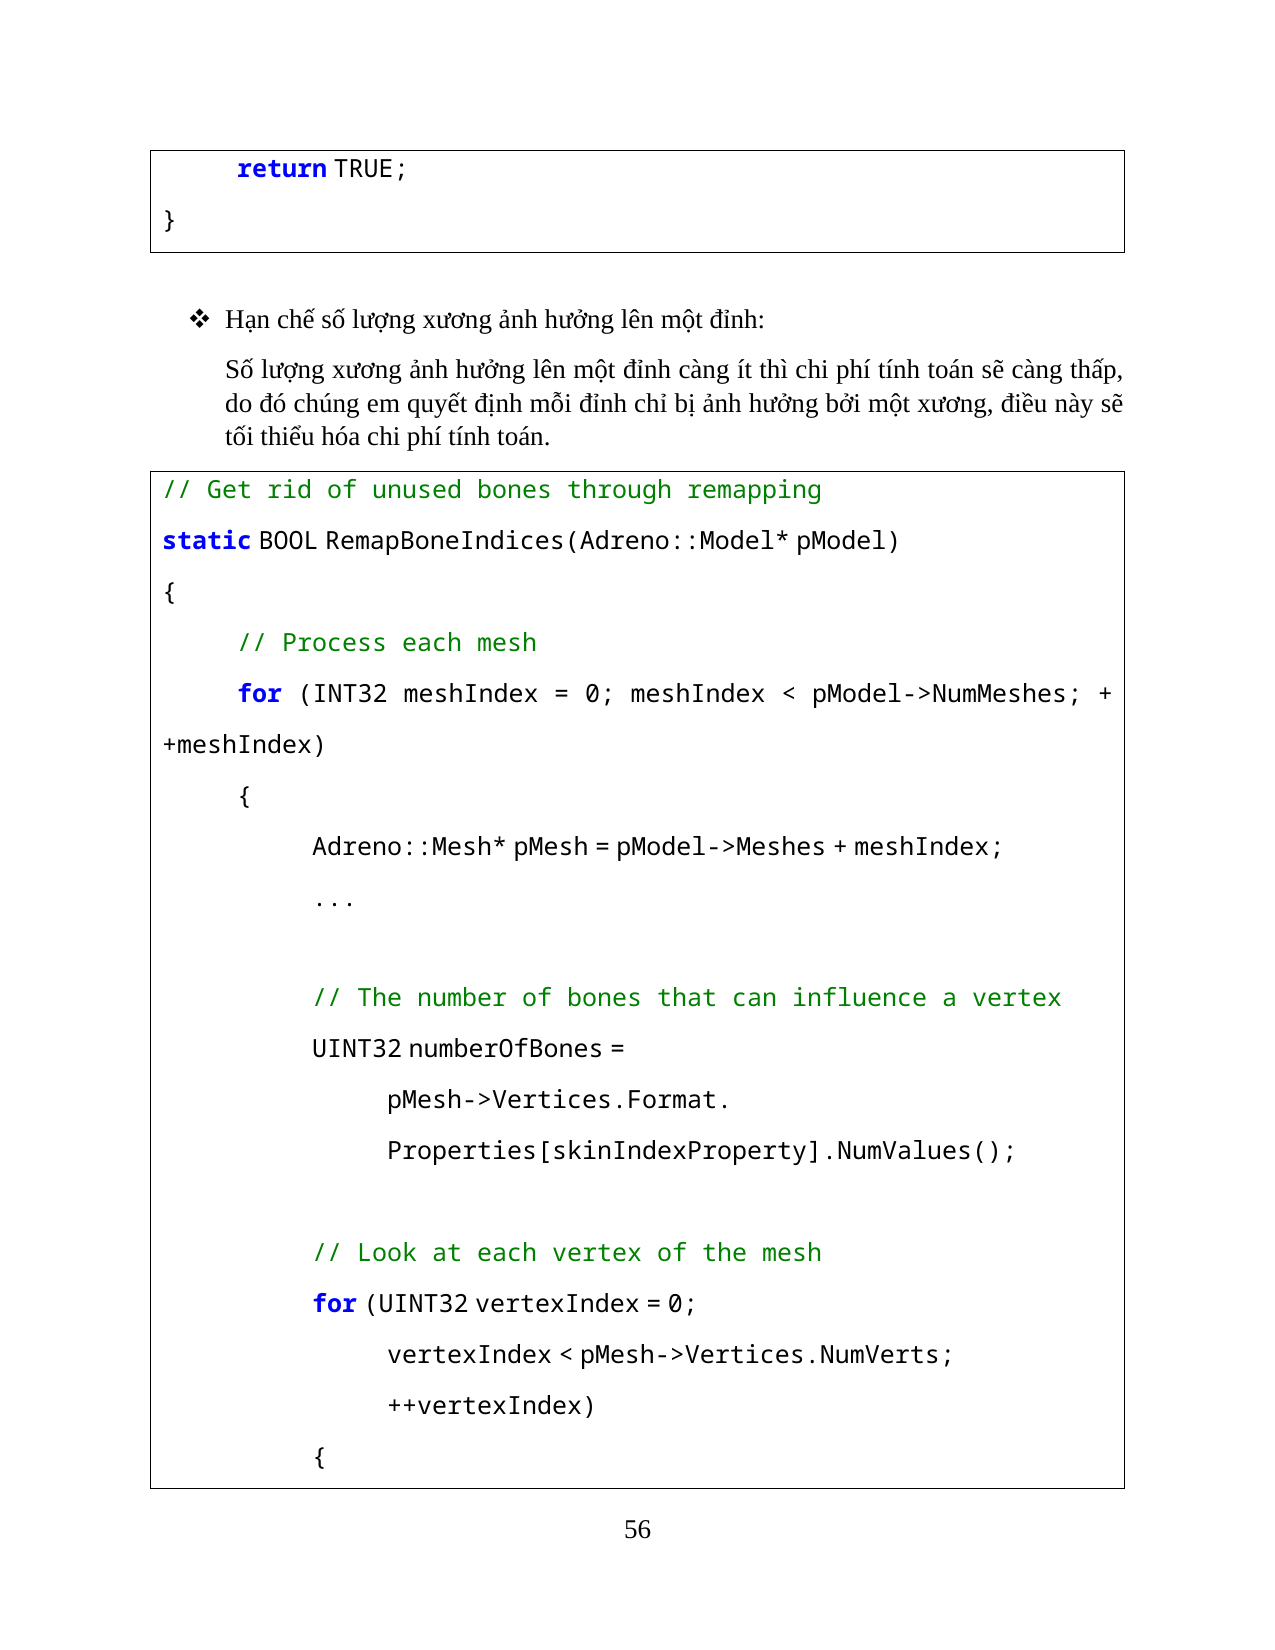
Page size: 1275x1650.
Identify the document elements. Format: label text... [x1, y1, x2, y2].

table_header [151, 151, 1124, 252]
list Số lượng xương ảnh hưởng lên một đỉnh càng ít thì chi phí tính toán sẽ càng thấp, do đó chúng em quyết định mỗi đỉnh chỉ bị ảnh hưởng bởi một xương, điều này sẽ tối thiểu hóa chi phí tính toán. [225, 353, 1125, 452]
list Hạn chế số lượng xương ảnh hưởng lên một đỉnh: [187, 303, 1125, 334]
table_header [151, 472, 1124, 1488]
